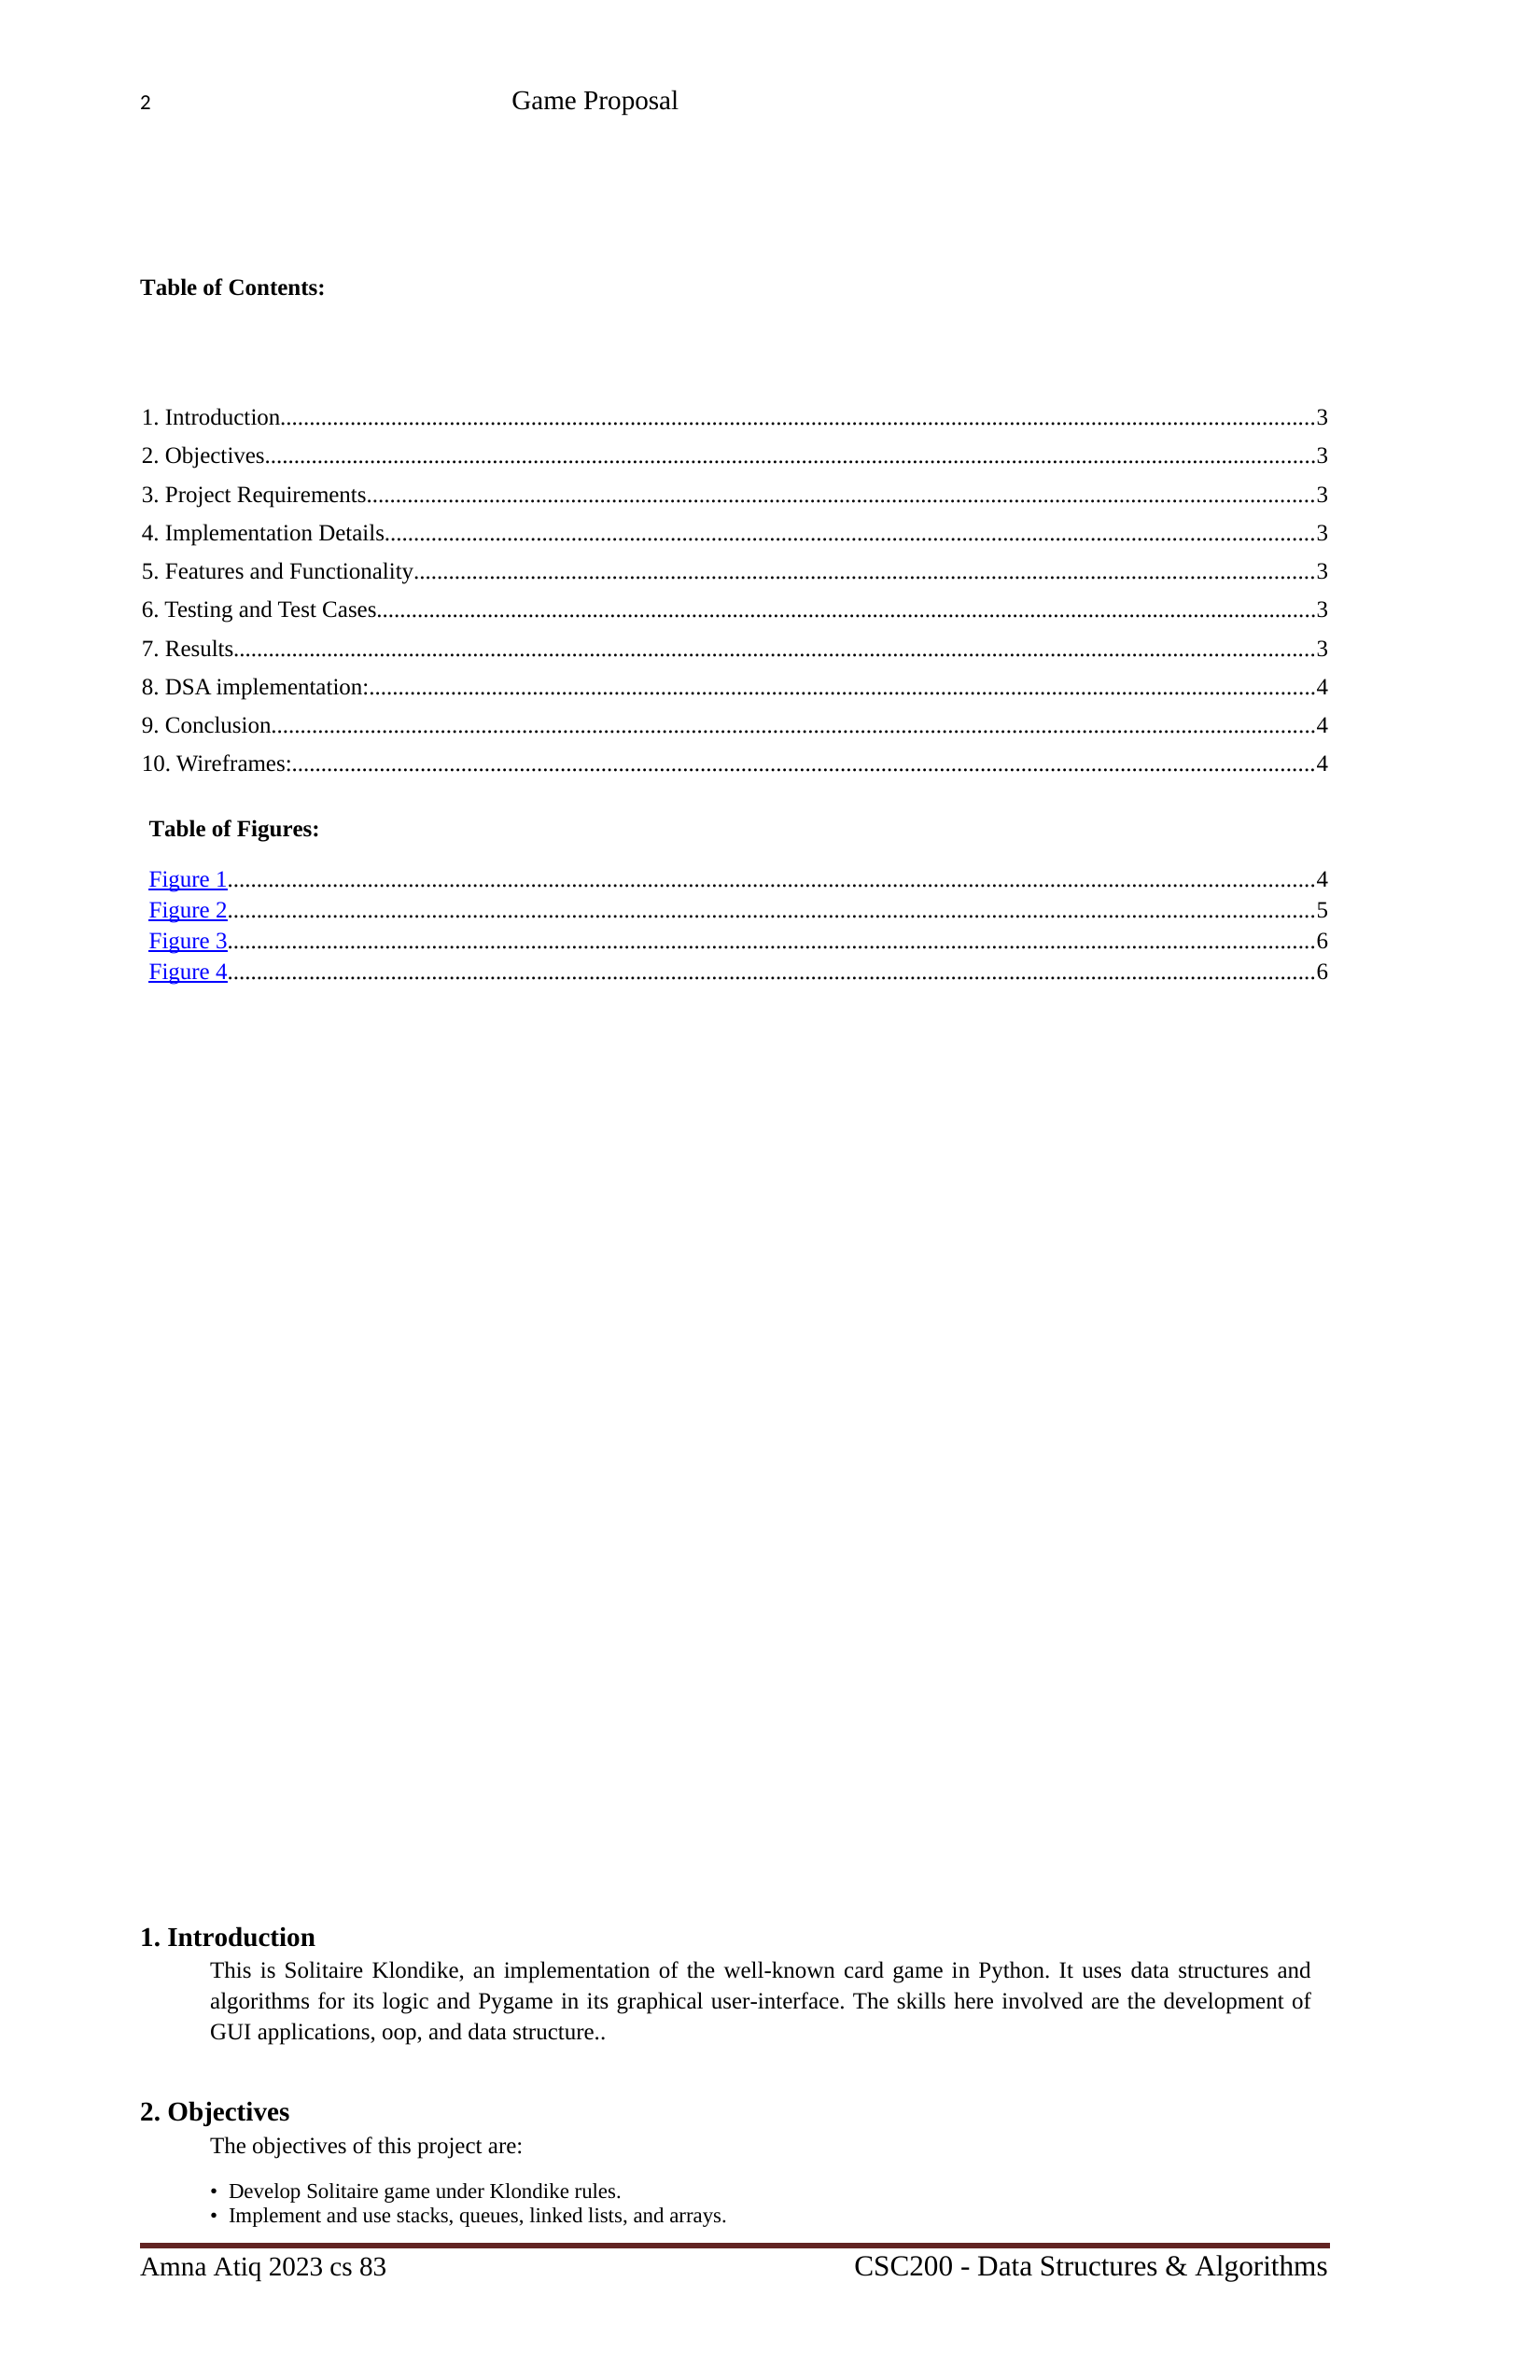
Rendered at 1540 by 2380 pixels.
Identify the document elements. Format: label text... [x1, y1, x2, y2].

text 4. Implementation Details 3 [142, 519, 1330, 546]
text 8. DSA implementation: 4 [142, 673, 1330, 700]
text 10. Wireframes: 4 [142, 749, 1330, 777]
text Figure 1 4 [148, 865, 1330, 892]
text 9. Conclusion 4 [142, 711, 1330, 738]
text 6. Testing and Test Cases 3 [142, 595, 1330, 623]
text This is Solitaire Klondike, an implementation of the well-known card game in Python. It uses data structures and algorithms for its logic and Pygame in its graphical user-interface. The skills here involved are the development of GUI applications, oop, and data structure.. [210, 1956, 1312, 2045]
text Figure 3 6 [148, 927, 1330, 954]
text 2. Objectives 3 [142, 441, 1330, 469]
text 1. Introduction 3 [142, 403, 1330, 430]
text Figure 4 6 [148, 958, 1330, 985]
text The objectives of this project are: [210, 2132, 1312, 2159]
text 5. Features and Functionality 3 [142, 557, 1330, 584]
text Figure 2 5 [148, 896, 1330, 923]
subtitle 2. Objectives [140, 2096, 1330, 2127]
subtitle 1. Introduction [140, 1921, 1330, 1952]
subtitle Table of Contents: [140, 273, 1330, 301]
text 3. Project Requirements 3 [142, 481, 1330, 507]
list Develop Solitaire game under Klondike rules. [210, 2178, 1312, 2203]
text Table of Figures: [148, 815, 1330, 842]
text 7. Results 3 [142, 635, 1330, 661]
